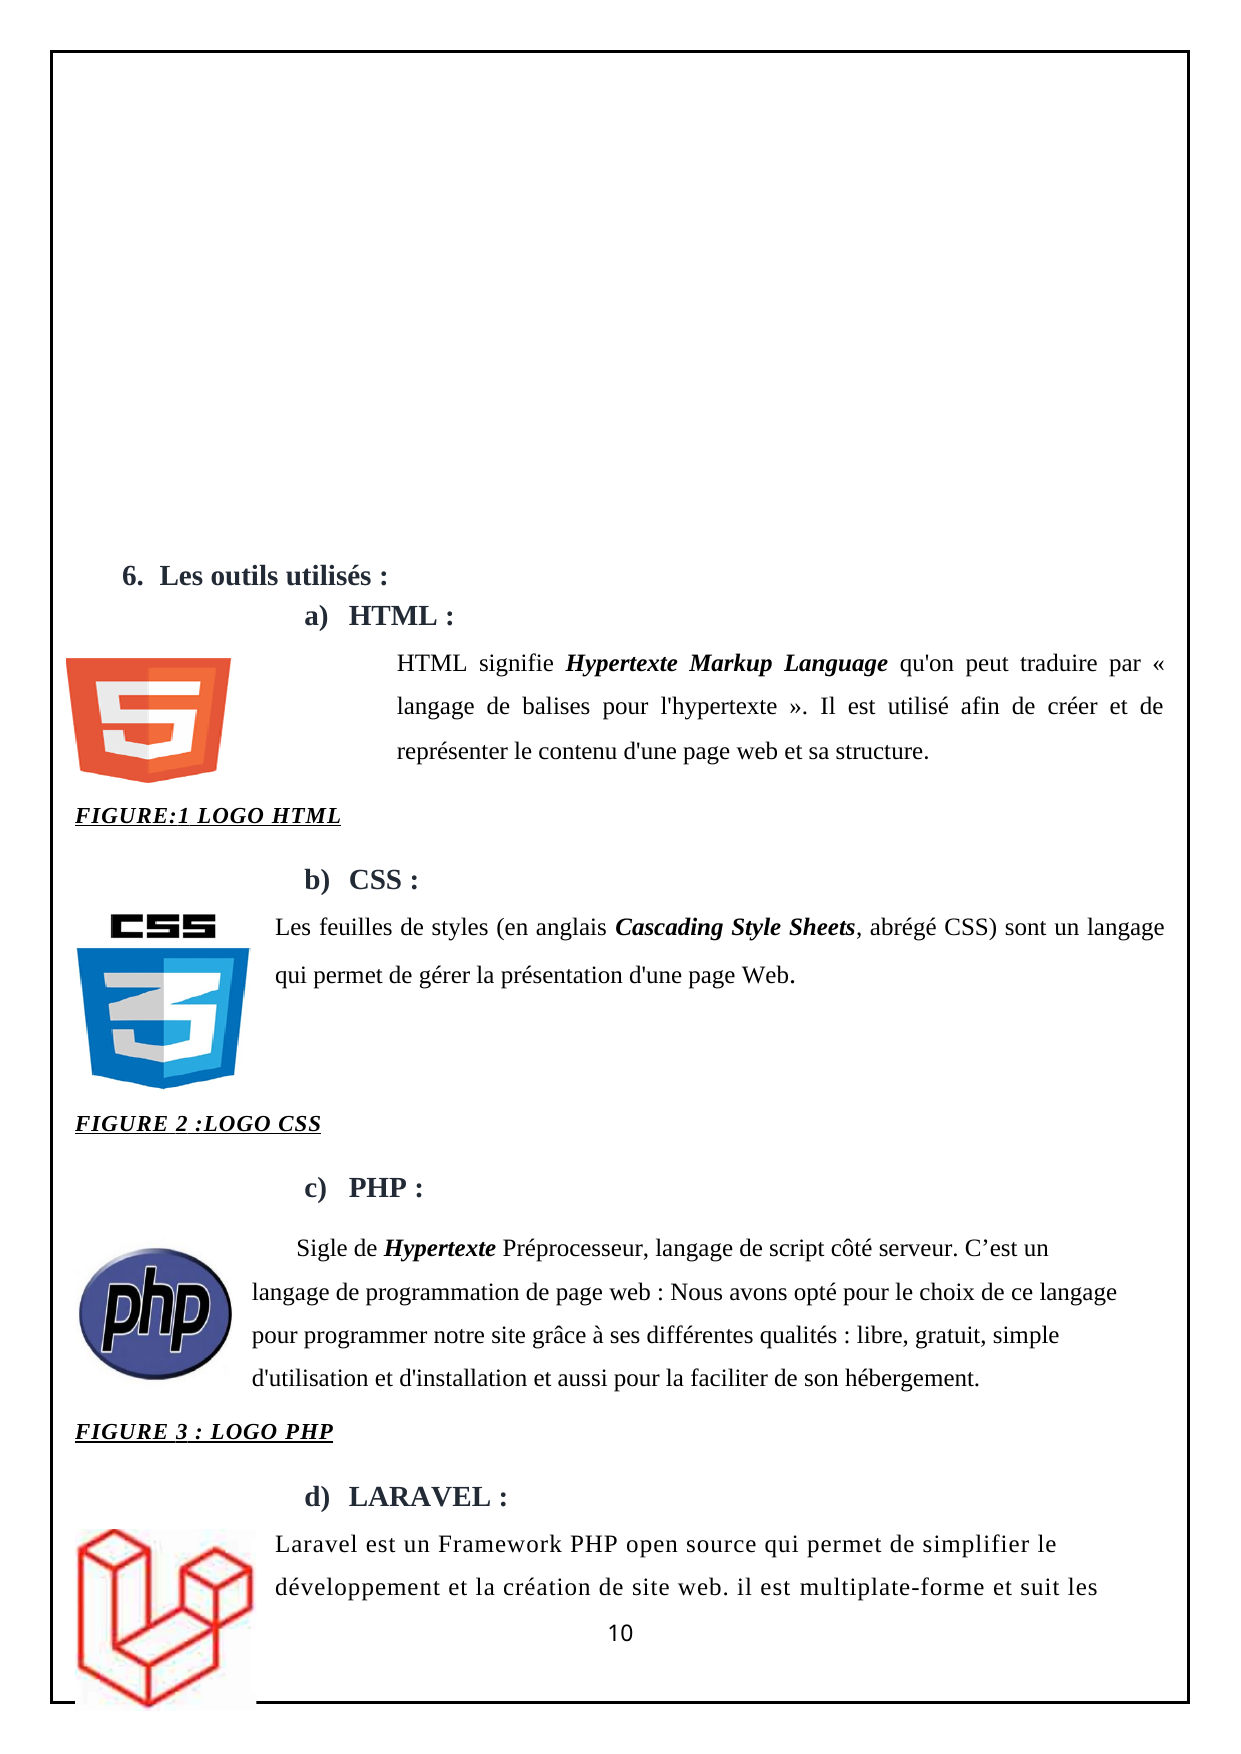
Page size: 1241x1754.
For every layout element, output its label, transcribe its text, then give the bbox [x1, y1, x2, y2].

picture [75, 1529, 257, 1711]
subtitle LARAVEL : [304, 1479, 1165, 1512]
subtitle HTML : [304, 598, 1165, 631]
text Figure 2 :LOGO CSS [75, 1027, 1165, 1137]
subtitle PHP : [304, 1171, 1165, 1204]
text Figure:1 LOGO HTML [75, 802, 1165, 828]
text Les feuilles de styles (en anglais Cascading Style Sheets, abrégé CSS) sont un langage qui permet de gérer la présentation d'une page Web. [257, 912, 1165, 990]
text Figure 3 : LOGO PHP [75, 1418, 1165, 1445]
list HTML signifie Hypertexte Markup Language qu'on peut traduire par « langage de balises pour l'hypertexte ». Il est utilisé afin de créer et de représenter le contenu d'une page web et sa structure. [220, 648, 1165, 766]
picture [75, 912, 257, 1094]
text Sigle de Hypertexte Préprocesseur, langage de script côté serveur. C’est un langage de programmation de page web : Nous avons opté pour le choix de ce langage pour programmer notre site grâce à ses différentes qualités : libre, gratuit, simple d'utilisation et d'installation et aussi pour la faciliter de son hébergement. [75, 1233, 1121, 1392]
picture [65, 658, 233, 783]
subtitle Les outils utilisés : [122, 558, 1165, 592]
subtitle CSS : [304, 862, 1165, 896]
picture [75, 1221, 233, 1389]
